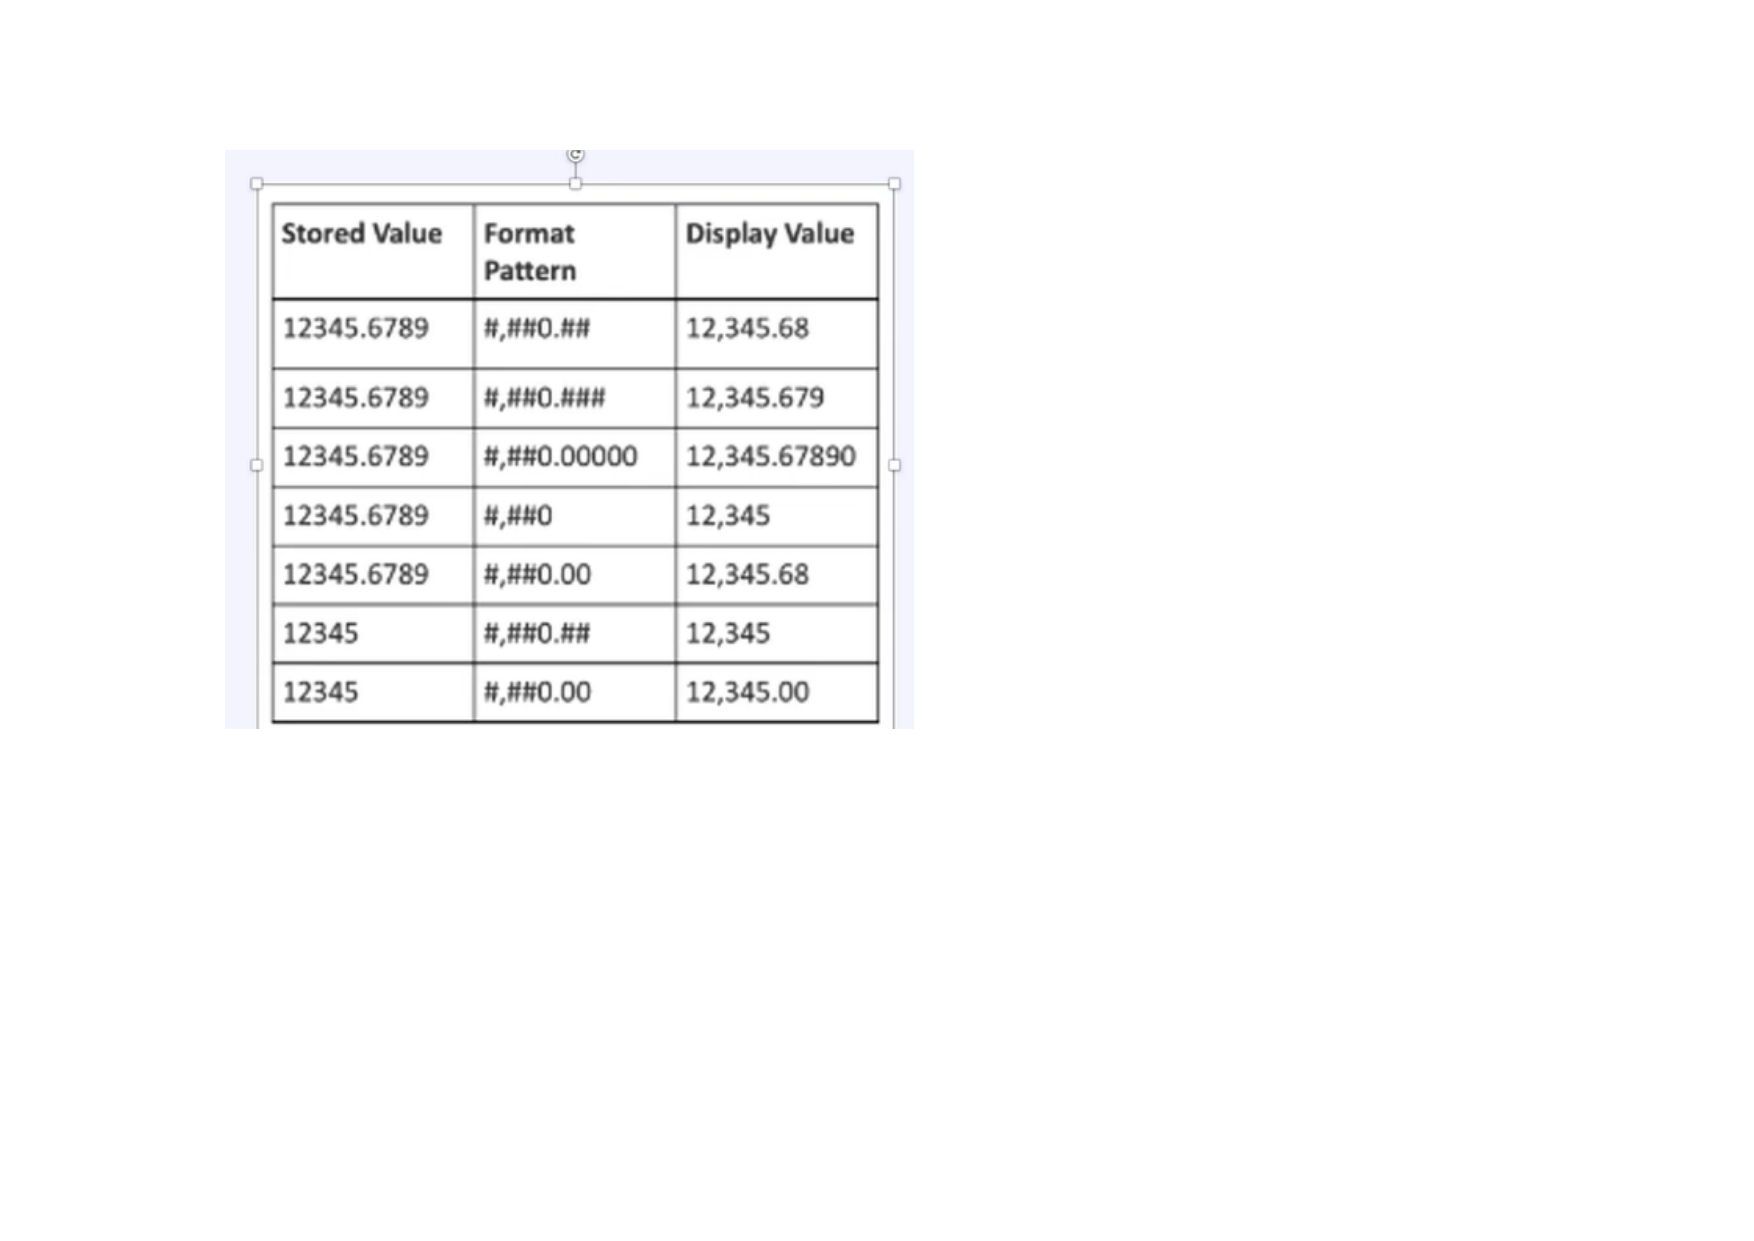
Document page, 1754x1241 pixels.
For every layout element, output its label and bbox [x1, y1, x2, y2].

picture [225, 150, 915, 729]
